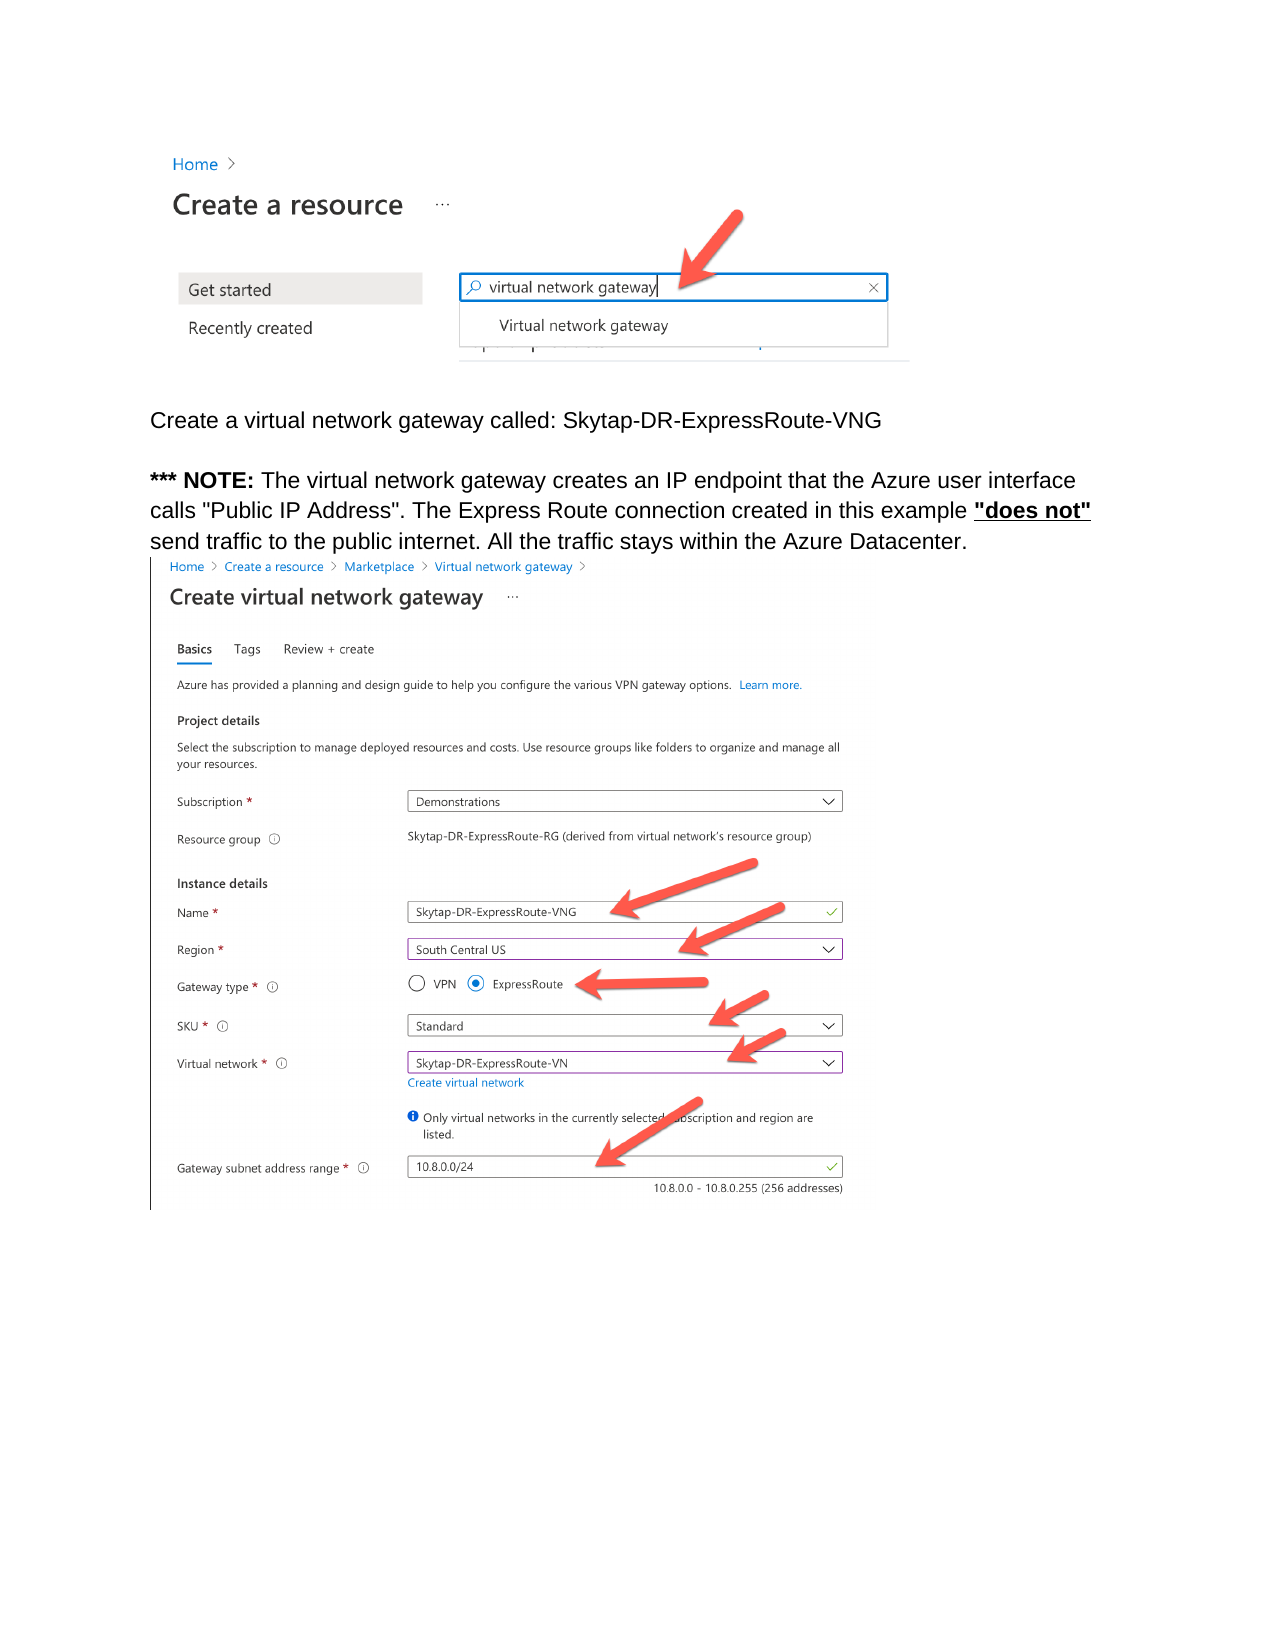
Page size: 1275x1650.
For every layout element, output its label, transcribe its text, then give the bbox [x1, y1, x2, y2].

picture [150, 150, 910, 373]
text Create a virtual network gateway called: Skytap-DR-ExpressRoute-VNG [150, 407, 1125, 433]
picture [150, 557, 876, 1210]
text *** NOTE: The virtual network gateway creates an IP endpoint that the Azure user interface calls "Public IP Address". The Express Route connection created in this example "does not" send traffic to the public internet. All the traffic stays within the Azure Datacenter. [150, 467, 1125, 554]
